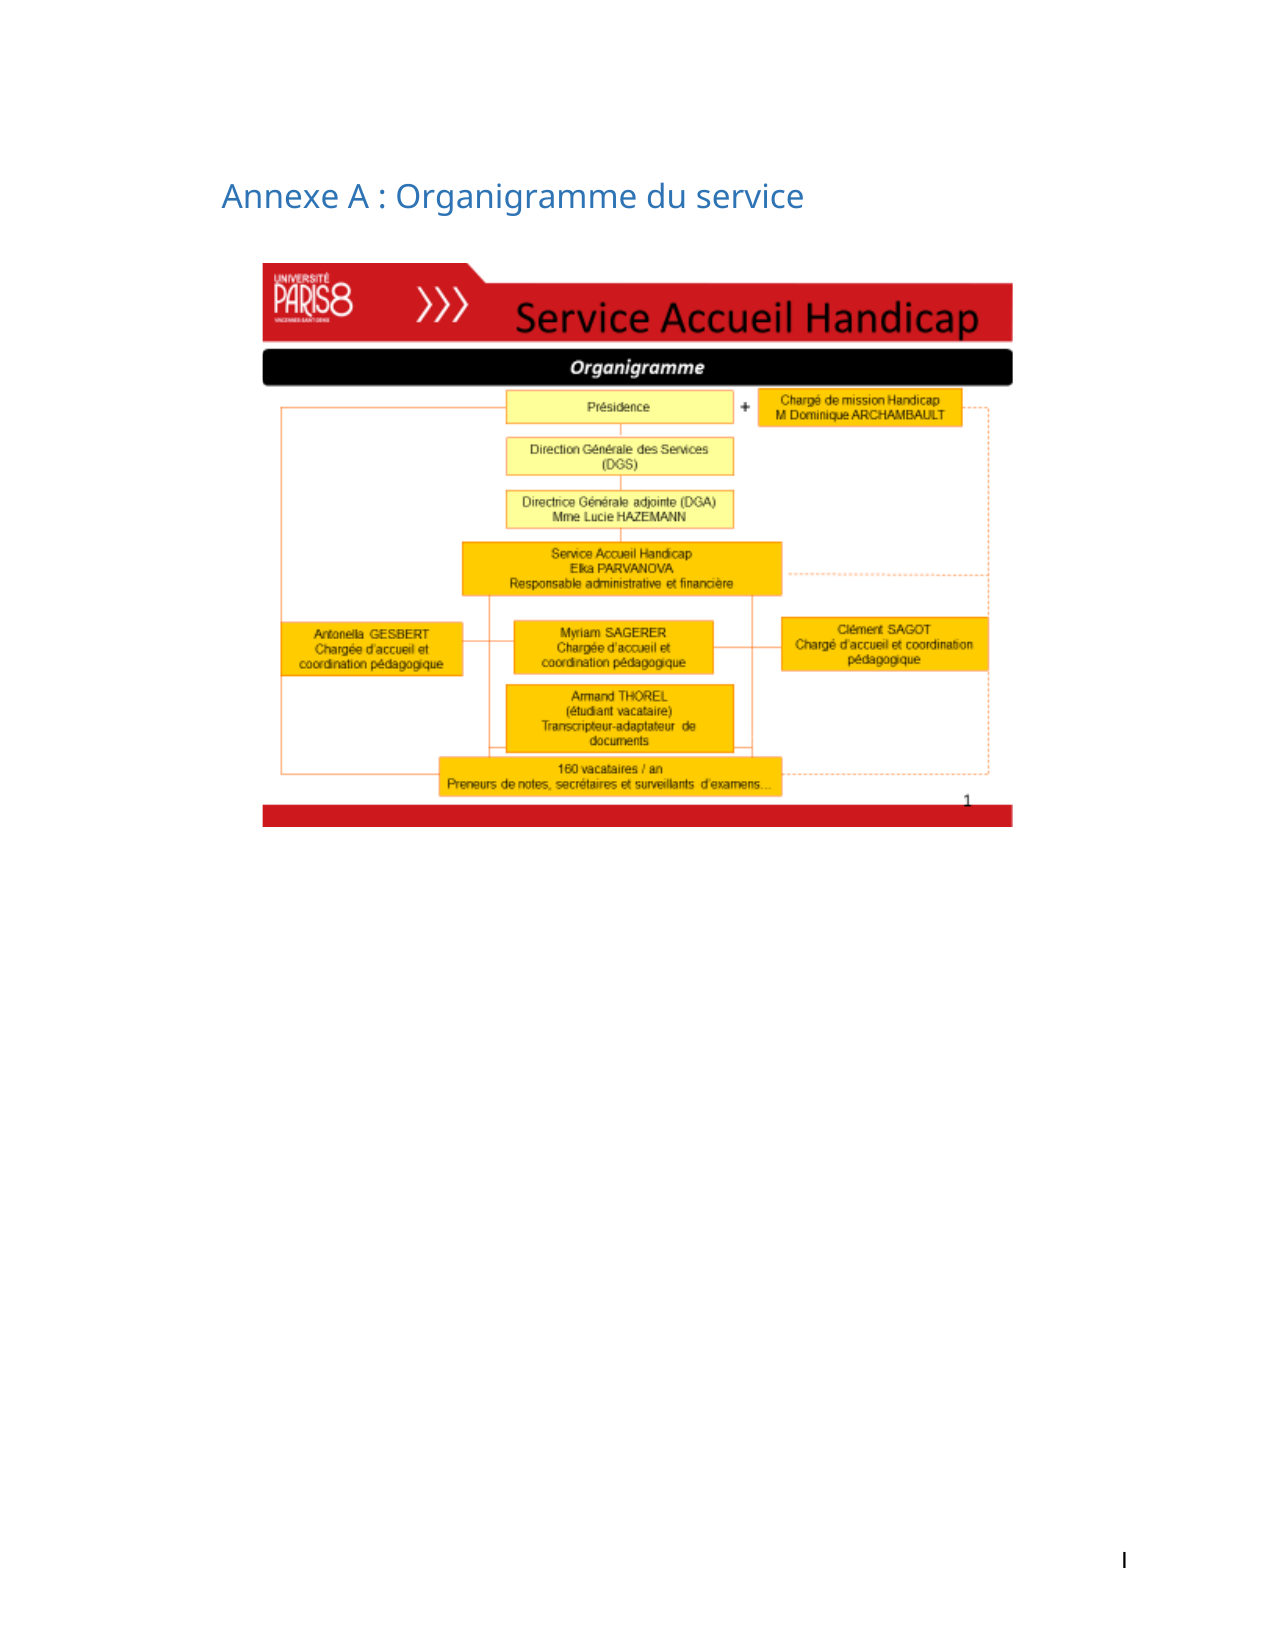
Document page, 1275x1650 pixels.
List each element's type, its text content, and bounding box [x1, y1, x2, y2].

picture [262, 263, 1013, 827]
subtitle Annexe A : Organigramme du service [148, 173, 1127, 218]
